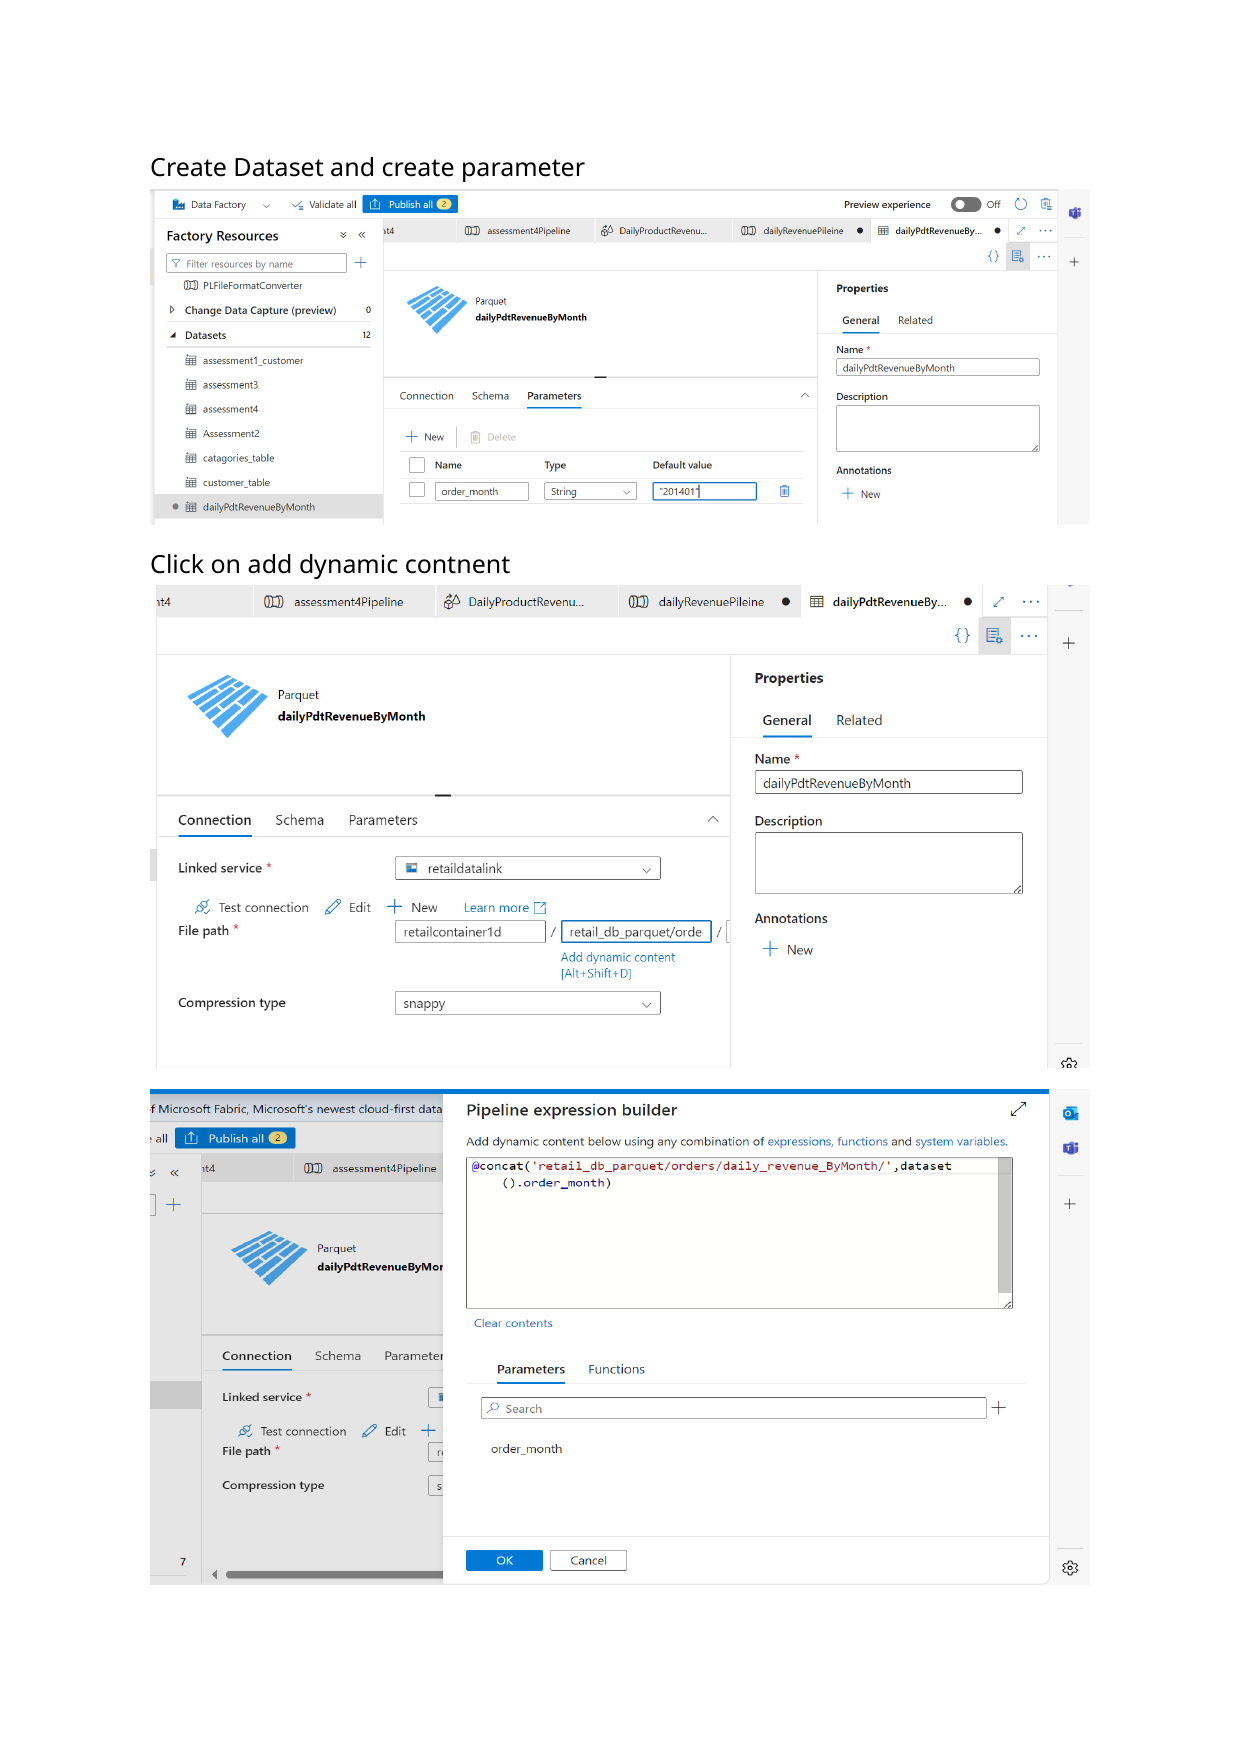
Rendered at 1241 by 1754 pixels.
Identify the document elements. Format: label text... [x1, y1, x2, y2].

picture [150, 585, 1091, 1068]
text Click on add dynamic contnent [150, 546, 1090, 585]
picture [150, 189, 1091, 525]
picture [150, 1089, 1091, 1585]
text Create Dataset and create parameter [150, 150, 1090, 189]
